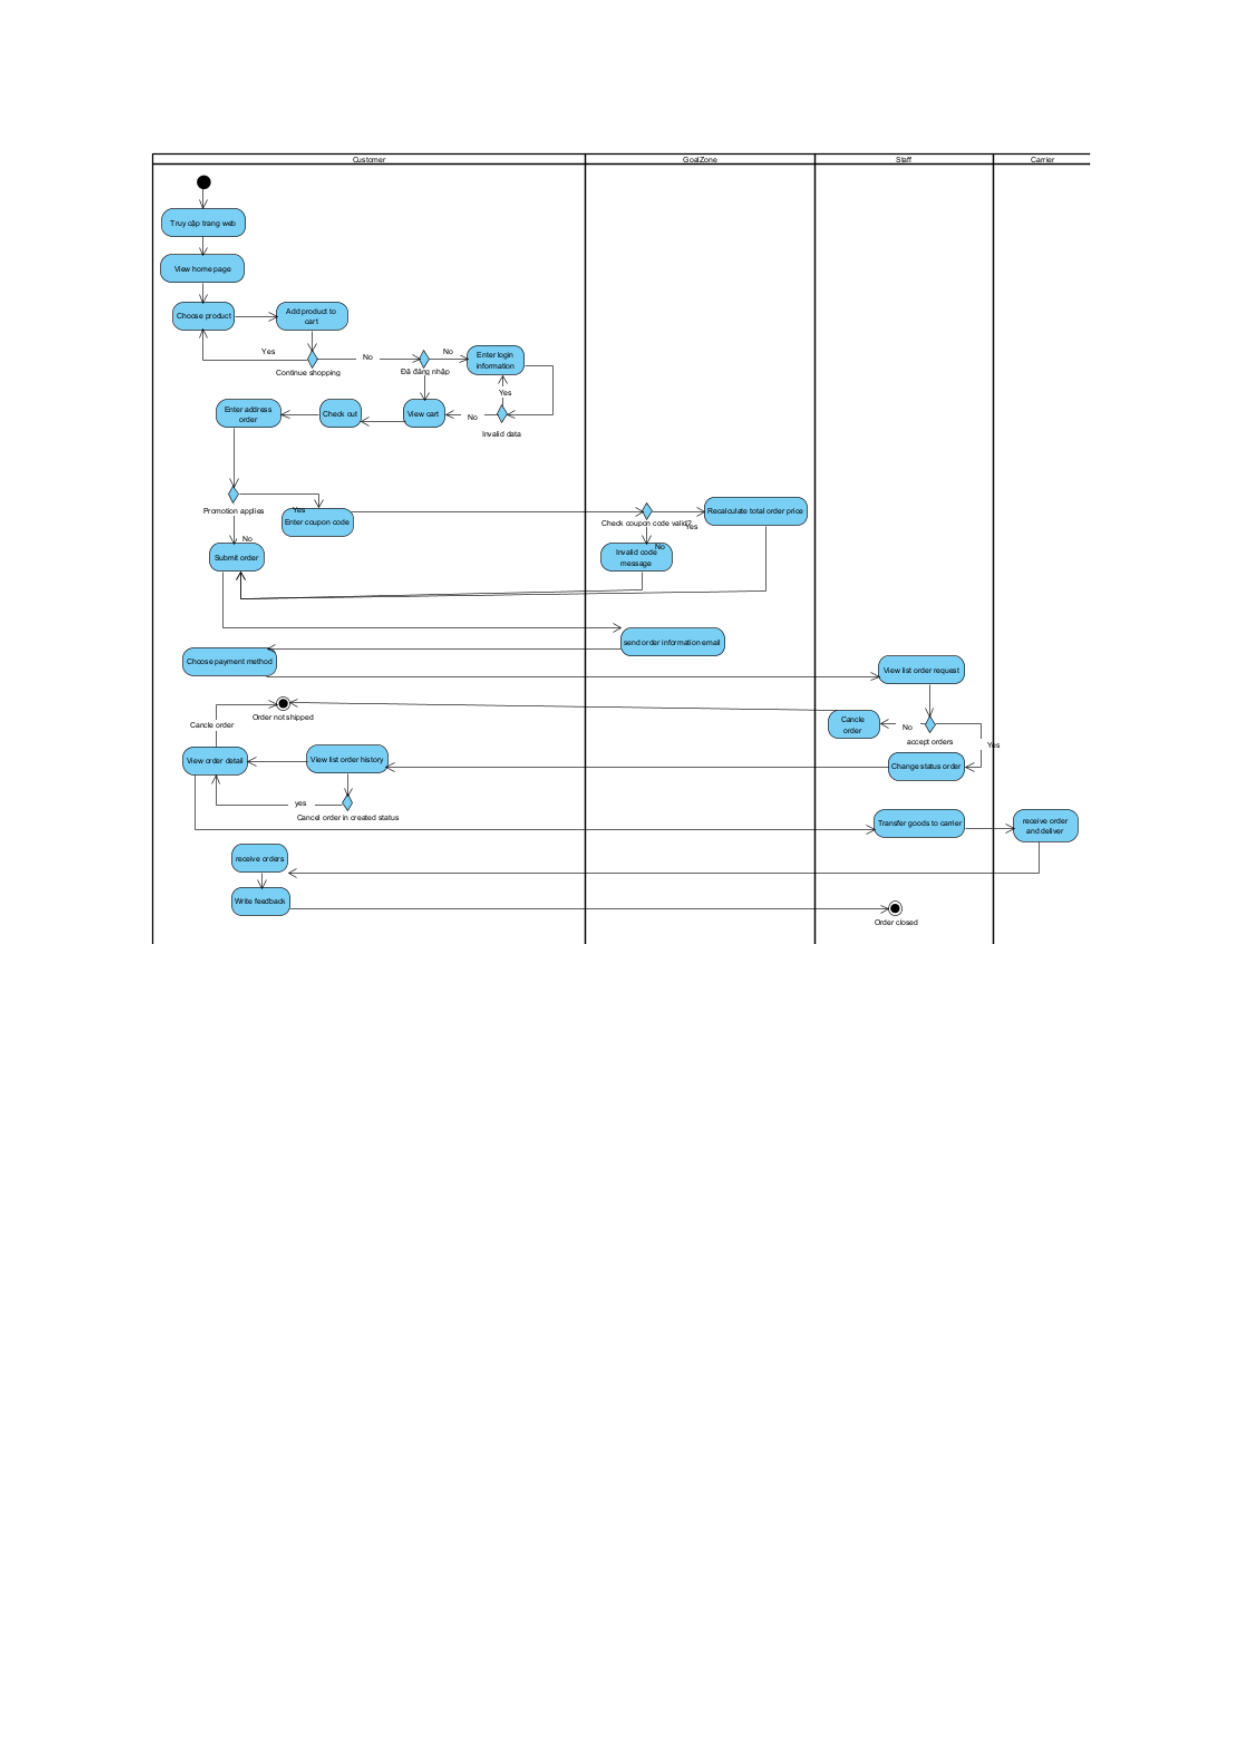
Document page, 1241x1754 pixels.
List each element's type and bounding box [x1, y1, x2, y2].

picture [150, 150, 1091, 944]
